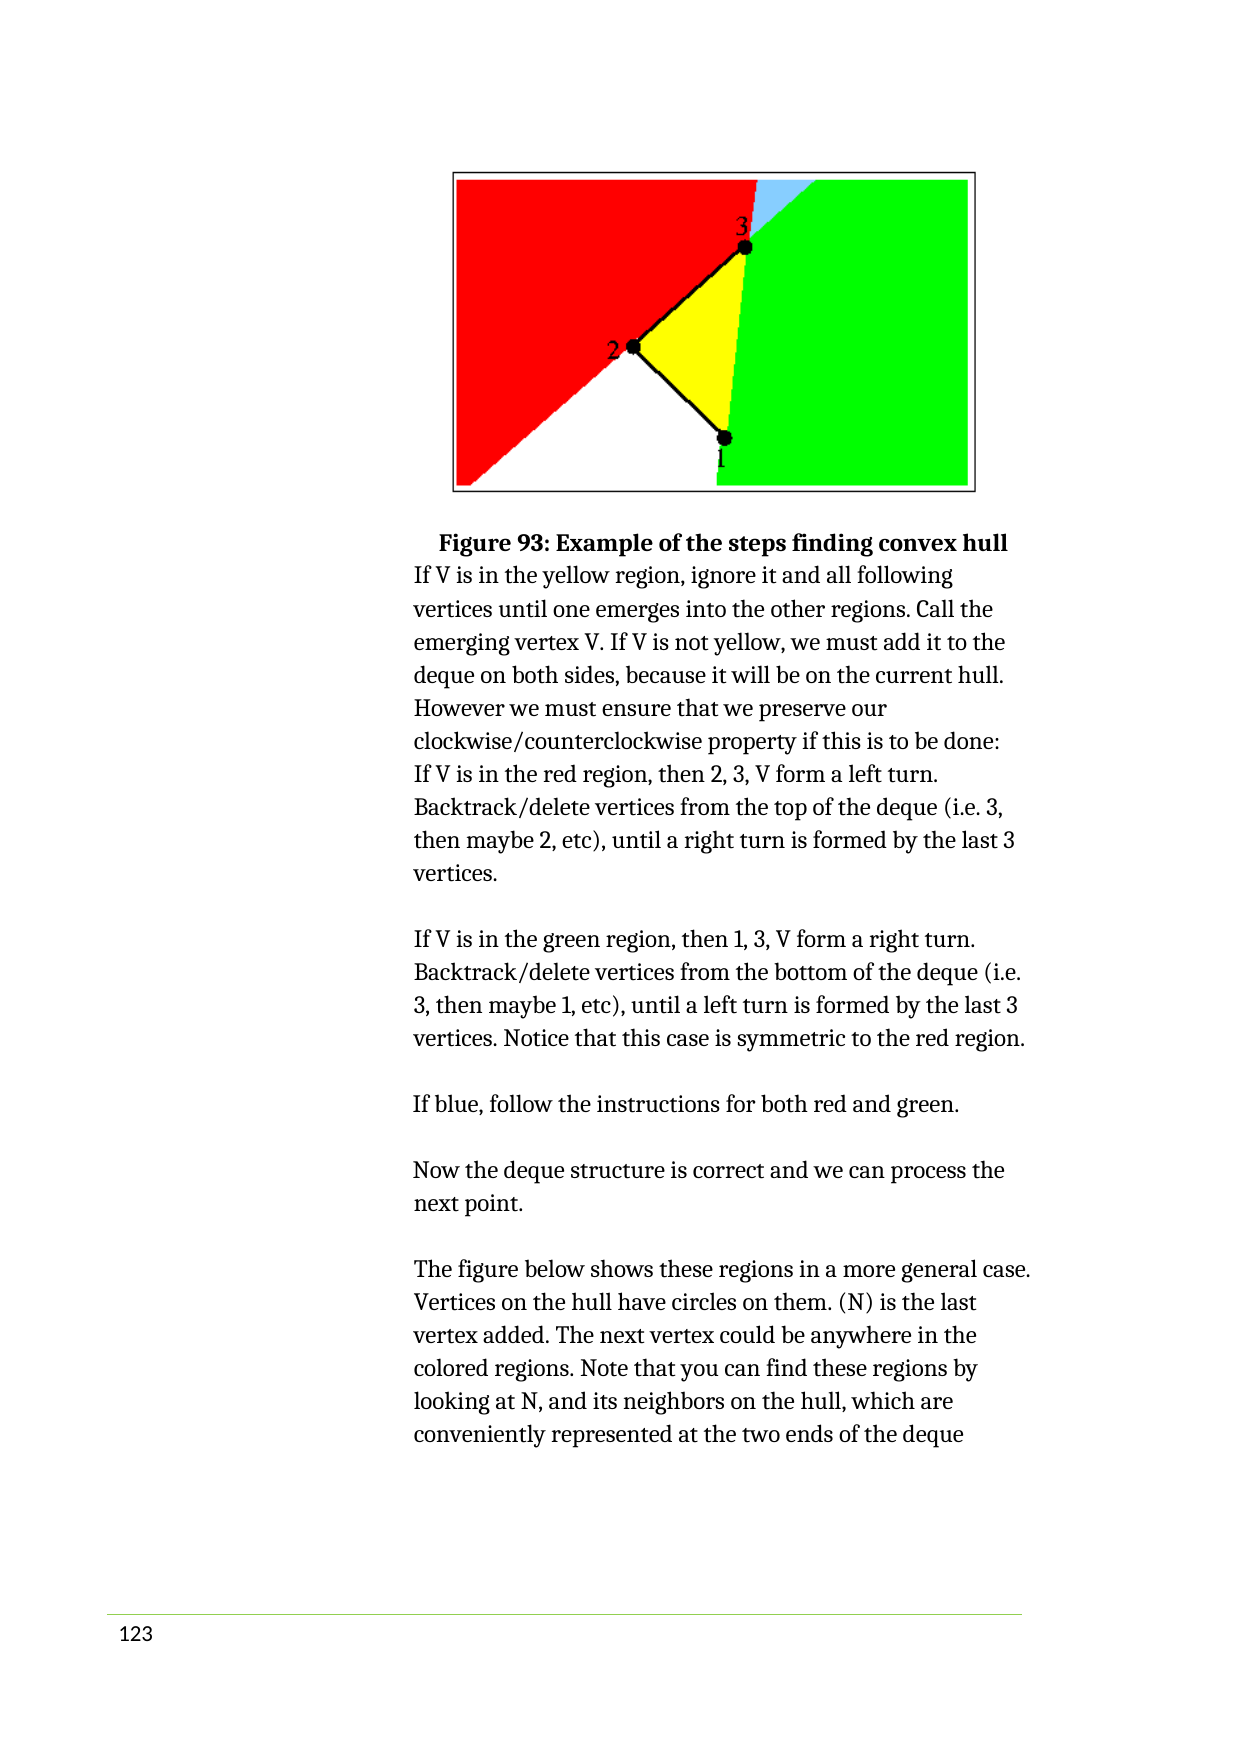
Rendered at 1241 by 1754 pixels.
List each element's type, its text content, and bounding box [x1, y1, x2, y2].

text If V is in the yellow region, ignore it and all following vertices until one emerges into the other regions. Call the emerging vertex V. If V is not yellow, we must add it to the deque on both sides, because it will be on the current hull. However we must ensure that we preserve our clockwise/counterclockwise property if this is to be done: [413, 561, 1033, 755]
text If V is in the red region, then 2, 3, V form a left turn. Backtrack/delete vertices from the top of the deque (i.e. 3, then maybe 2, etc), until a right turn is formed by the last 3 vertices. [413, 759, 1033, 887]
text Figure 93: Example of the steps finding convex hull [413, 528, 1033, 557]
text The figure below shows these regions in a more general case. Vertices on the hull have circles on them. (N) is the last vertex added. The next vertex could be anywhere in the colored regions. Note that you can find these regions by looking at N, and its neighbors on the hull, which are conveniently represented at the two ends of the deque [413, 1255, 1033, 1449]
picture [433, 147, 1014, 512]
text Now the deque structure is correct and we can process the next point. [412, 1156, 1033, 1218]
text If blue, follow the instructions for both red and green. [412, 1090, 1033, 1118]
text If V is in the green region, then 1, 3, V form a right turn. Backtrack/delete vertices from the bottom of the deque (i.e. 3, then maybe 1, etc), until a left turn is formed by the last 3 vertices. Notice that this case is symmetric to the red region. [413, 925, 1033, 1052]
